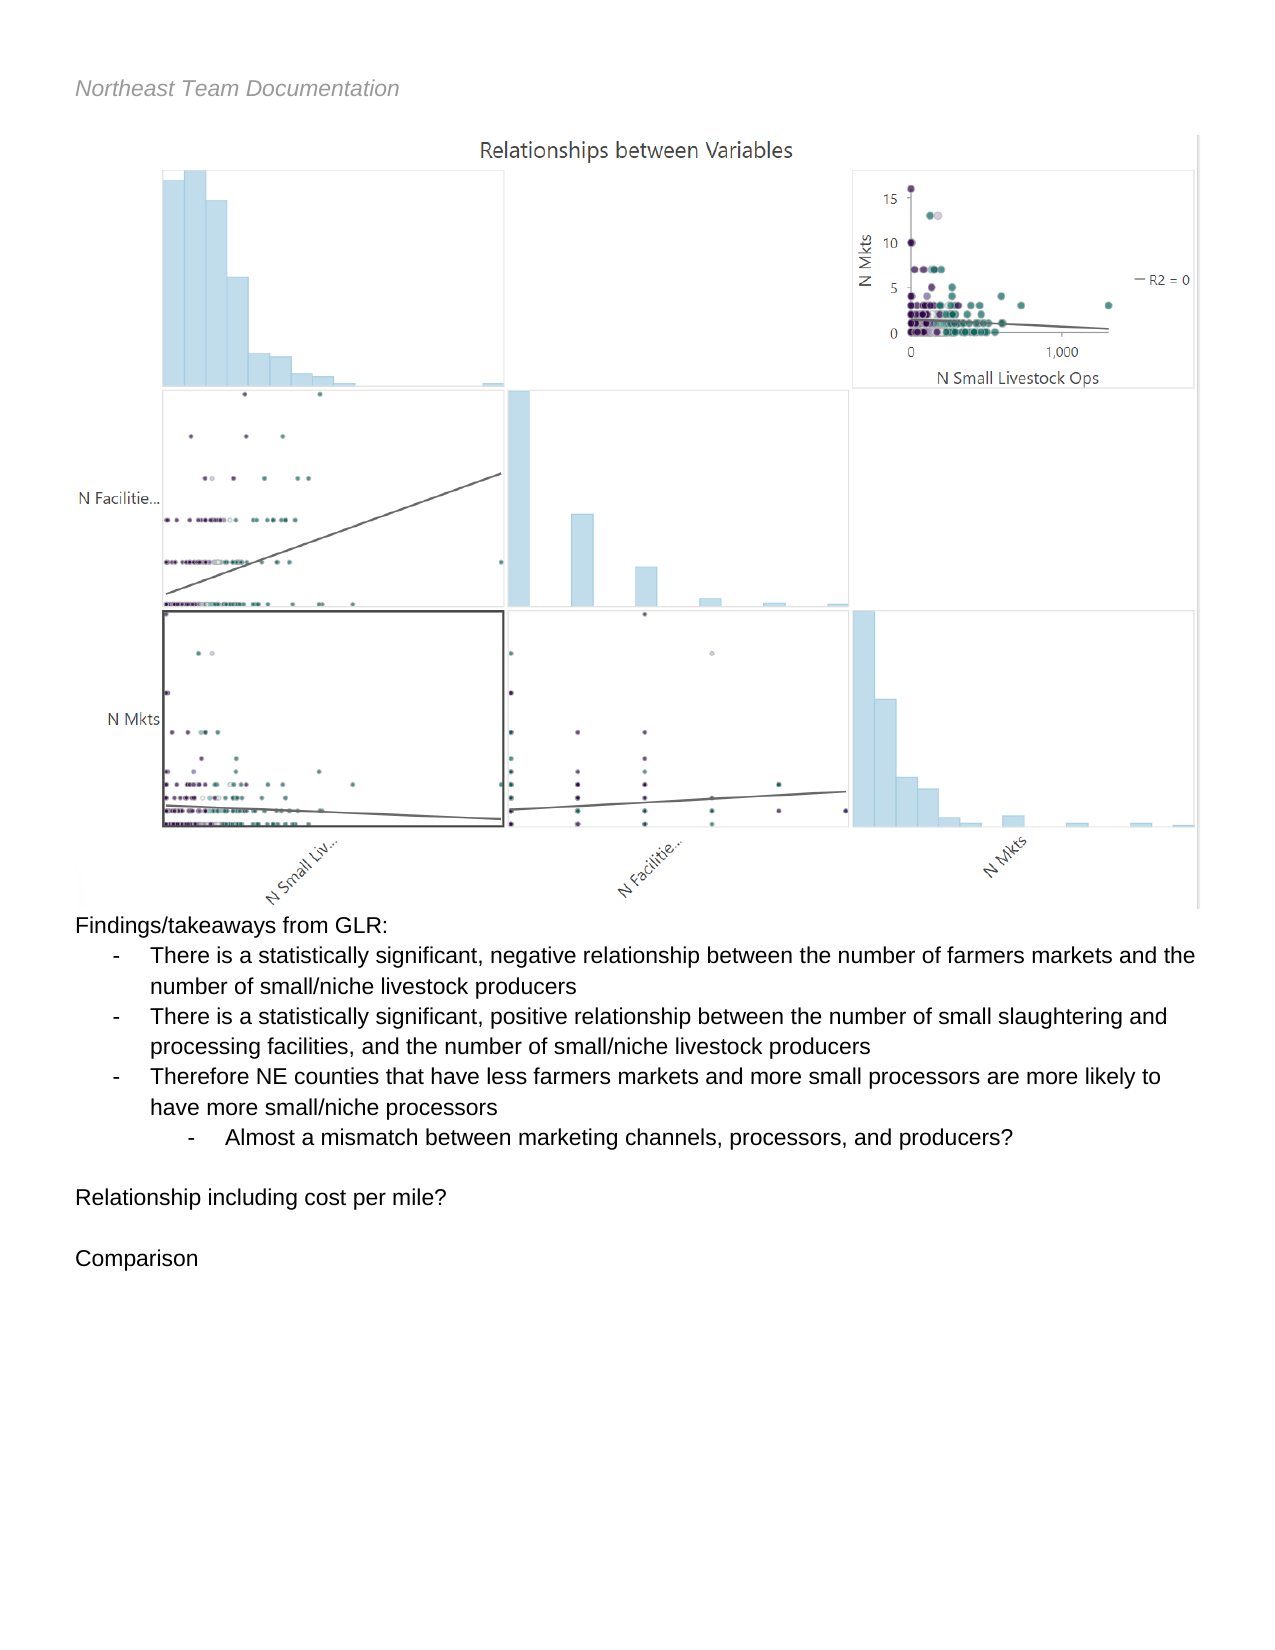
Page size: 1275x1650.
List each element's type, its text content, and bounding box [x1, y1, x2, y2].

list There is a statistically significant, negative relationship between the number of farmers markets and the number of small/niche livestock producers [112, 942, 1200, 999]
text Findings/takeaways from GLR: [75, 912, 1200, 938]
list There is a statistically significant, positive relationship between the number of small slaughtering and processing facilities, and the number of small/niche livestock producers [112, 1003, 1200, 1059]
text Comparison [75, 1244, 1200, 1271]
list Therefore NE counties that have less farmers markets and more small processors are more likely to have more small/niche processors [112, 1063, 1200, 1120]
picture [75, 135, 1200, 909]
text Relationship including cost per mile? [75, 1184, 1200, 1210]
list Almost a mismatch between marketing channels, processors, and producers? [187, 1124, 1200, 1150]
